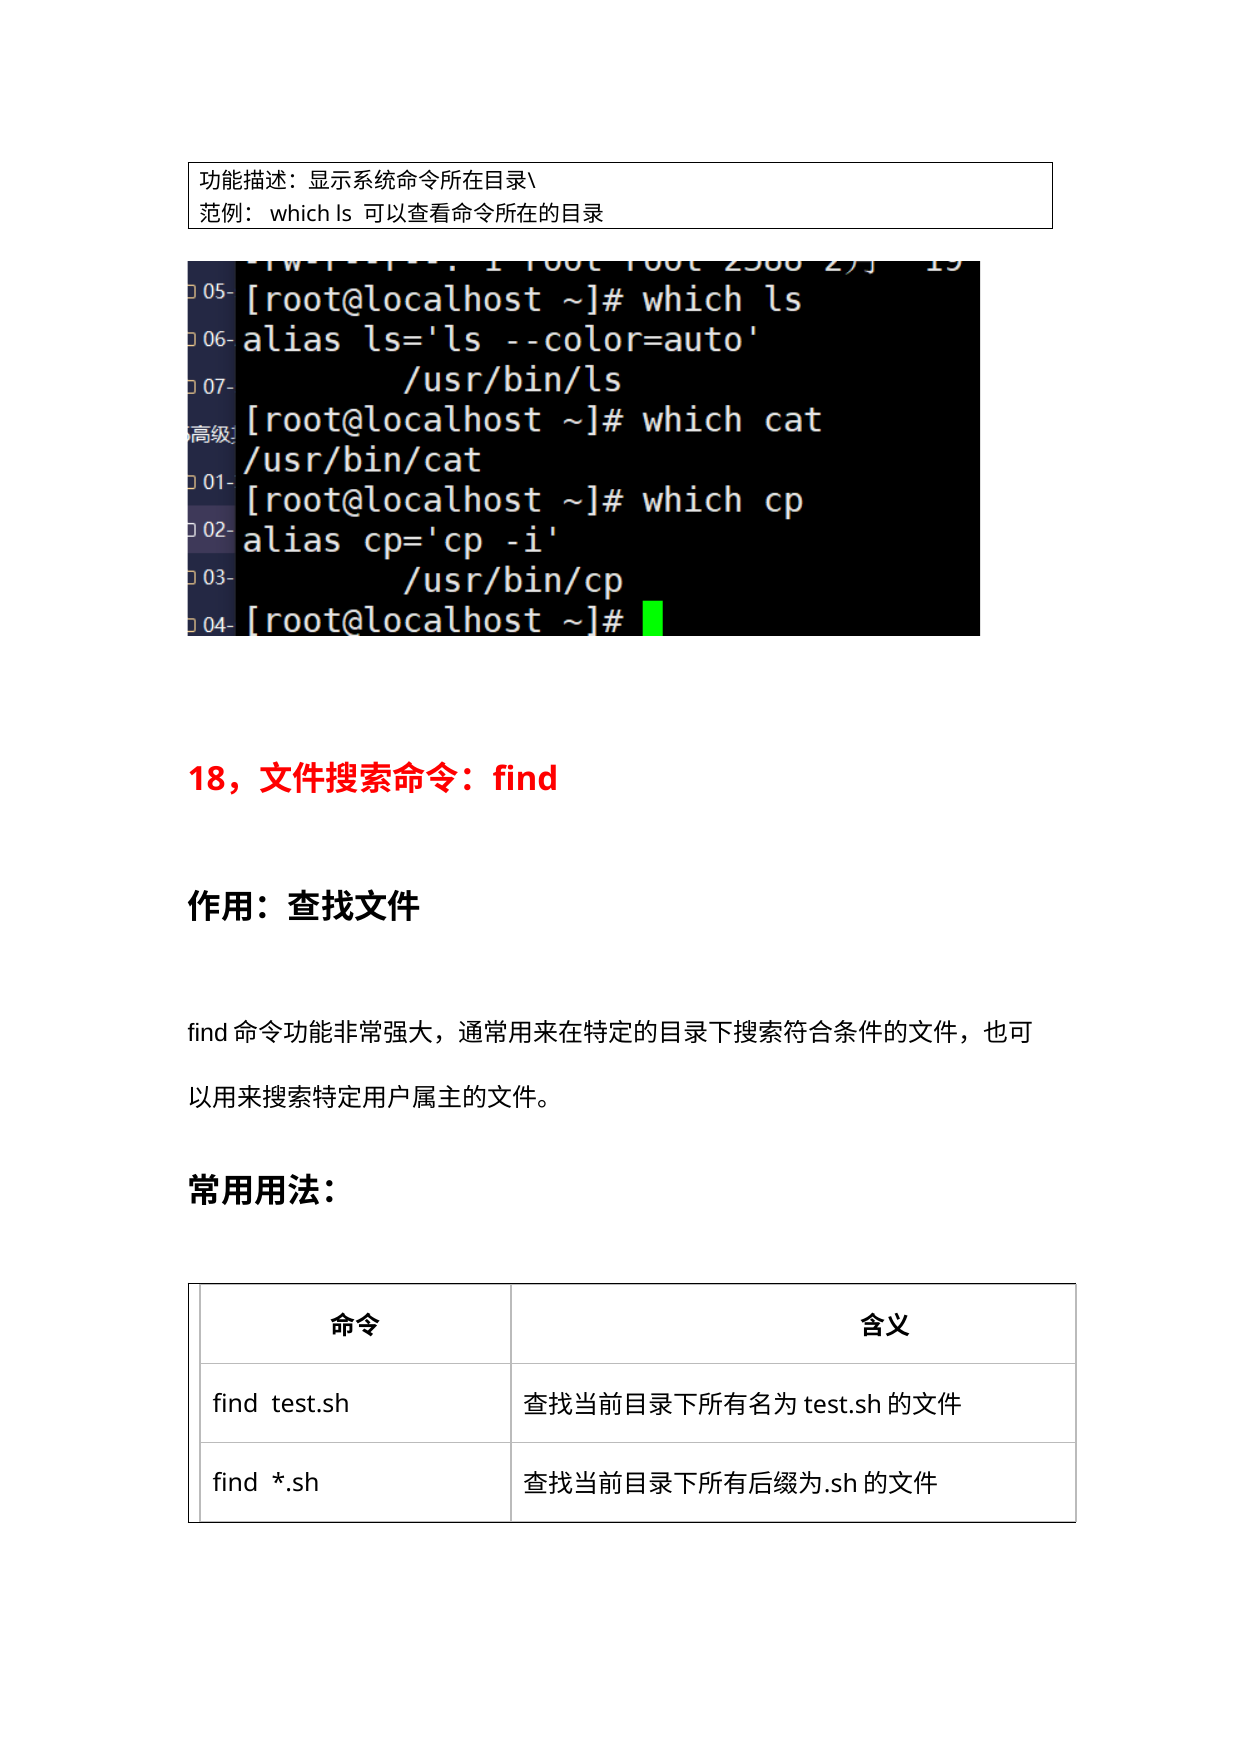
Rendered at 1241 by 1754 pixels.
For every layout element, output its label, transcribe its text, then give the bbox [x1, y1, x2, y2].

table_header [201, 1285, 510, 1363]
subtitle 常用用法： [187, 1155, 1053, 1220]
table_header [189, 163, 1052, 228]
table_header [512, 1285, 1075, 1363]
table_header [201, 1443, 510, 1521]
table_header [512, 1443, 1075, 1521]
table_header [201, 1364, 510, 1442]
subtitle 作用：查找文件 [187, 871, 1053, 936]
text find命令功能非常强大，通常用来在特定的目录下搜索符合条件的文件，也可以用来搜索特定用户属主的文件。 [187, 998, 1053, 1128]
subtitle 18，文件搜索命令：find [187, 744, 1053, 809]
table_header [189, 1284, 199, 1522]
table_header [512, 1364, 1075, 1442]
picture [187, 261, 980, 636]
